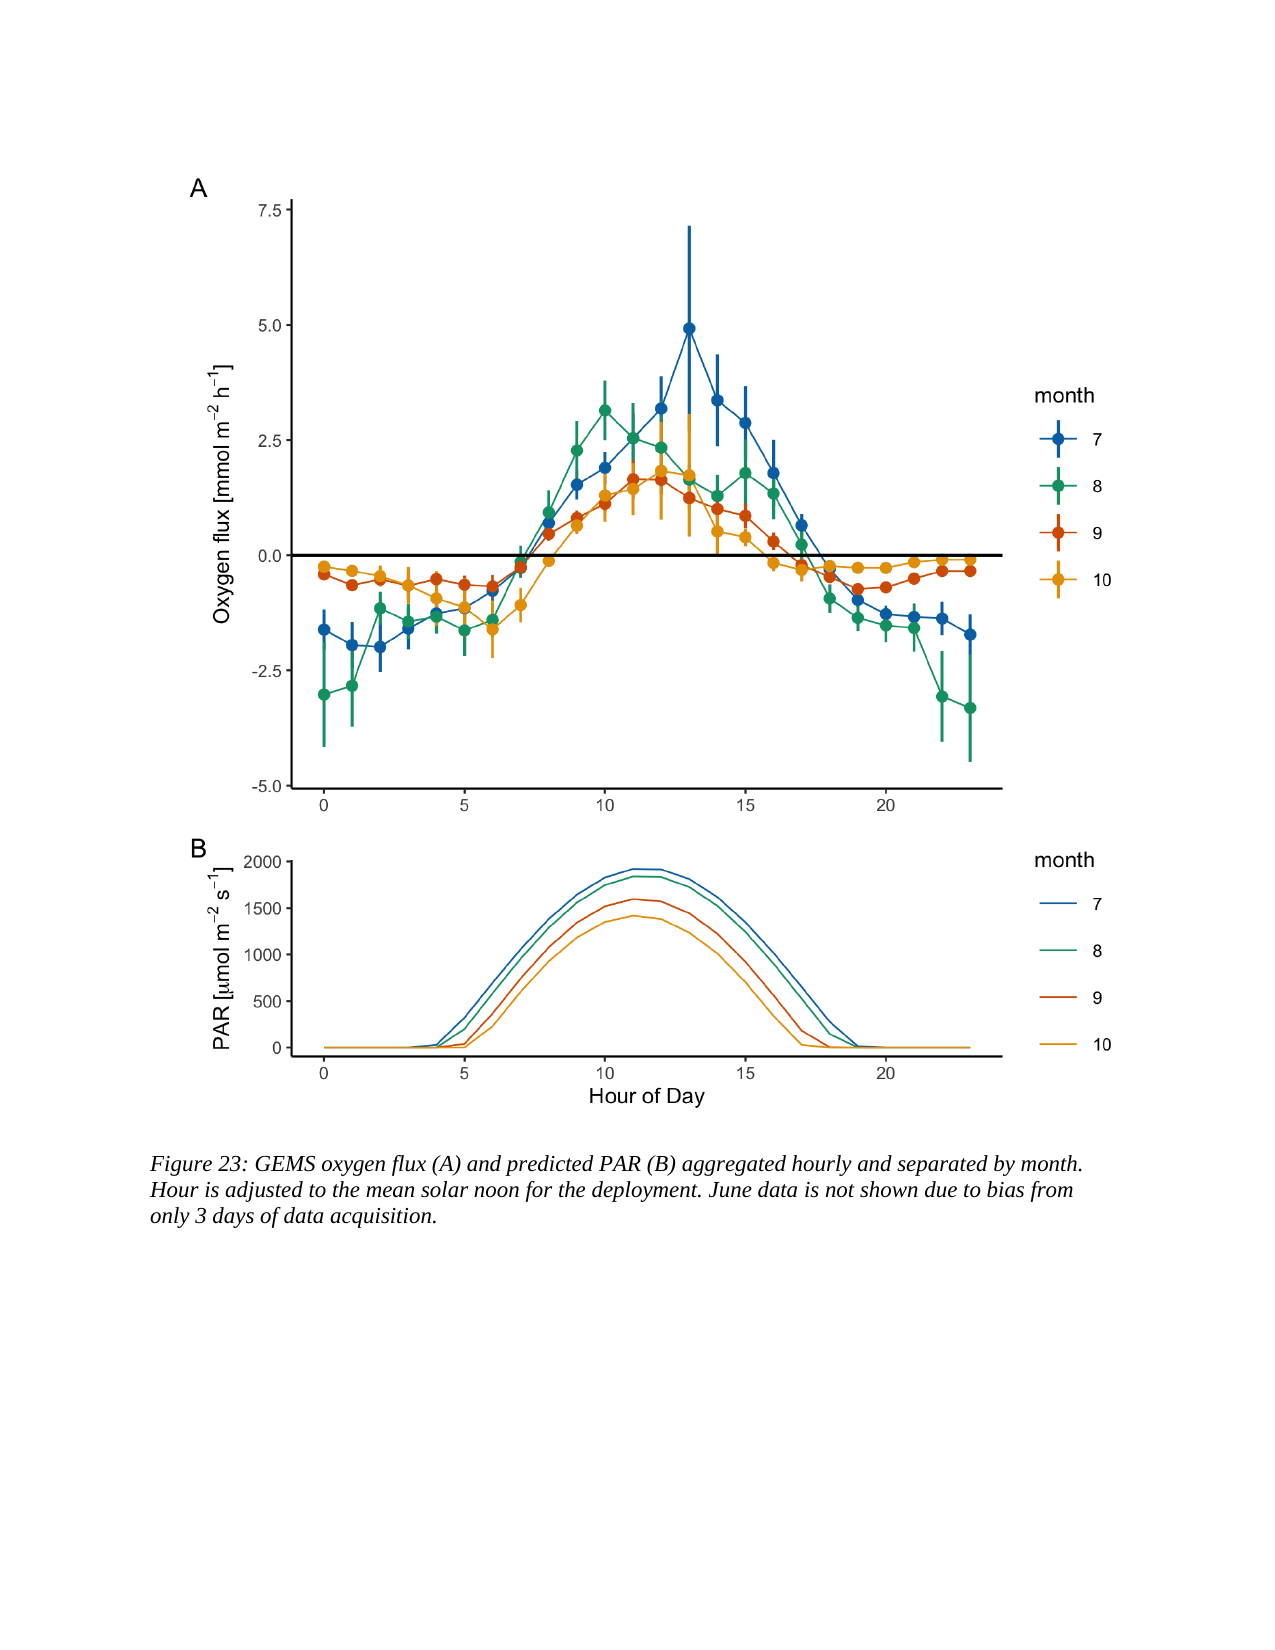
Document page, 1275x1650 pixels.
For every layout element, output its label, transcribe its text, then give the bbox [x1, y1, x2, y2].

table_header Figure 23: GEMS oxygen flux (A) and predicted PAR (B) aggregated hourly and separated by month. Hour is adjusted to the mean solar noon for the deployment. June data is not shown due to bias from only 3 days of data acquisition. [139, 150, 1114, 1241]
picture [168, 153, 1114, 1129]
